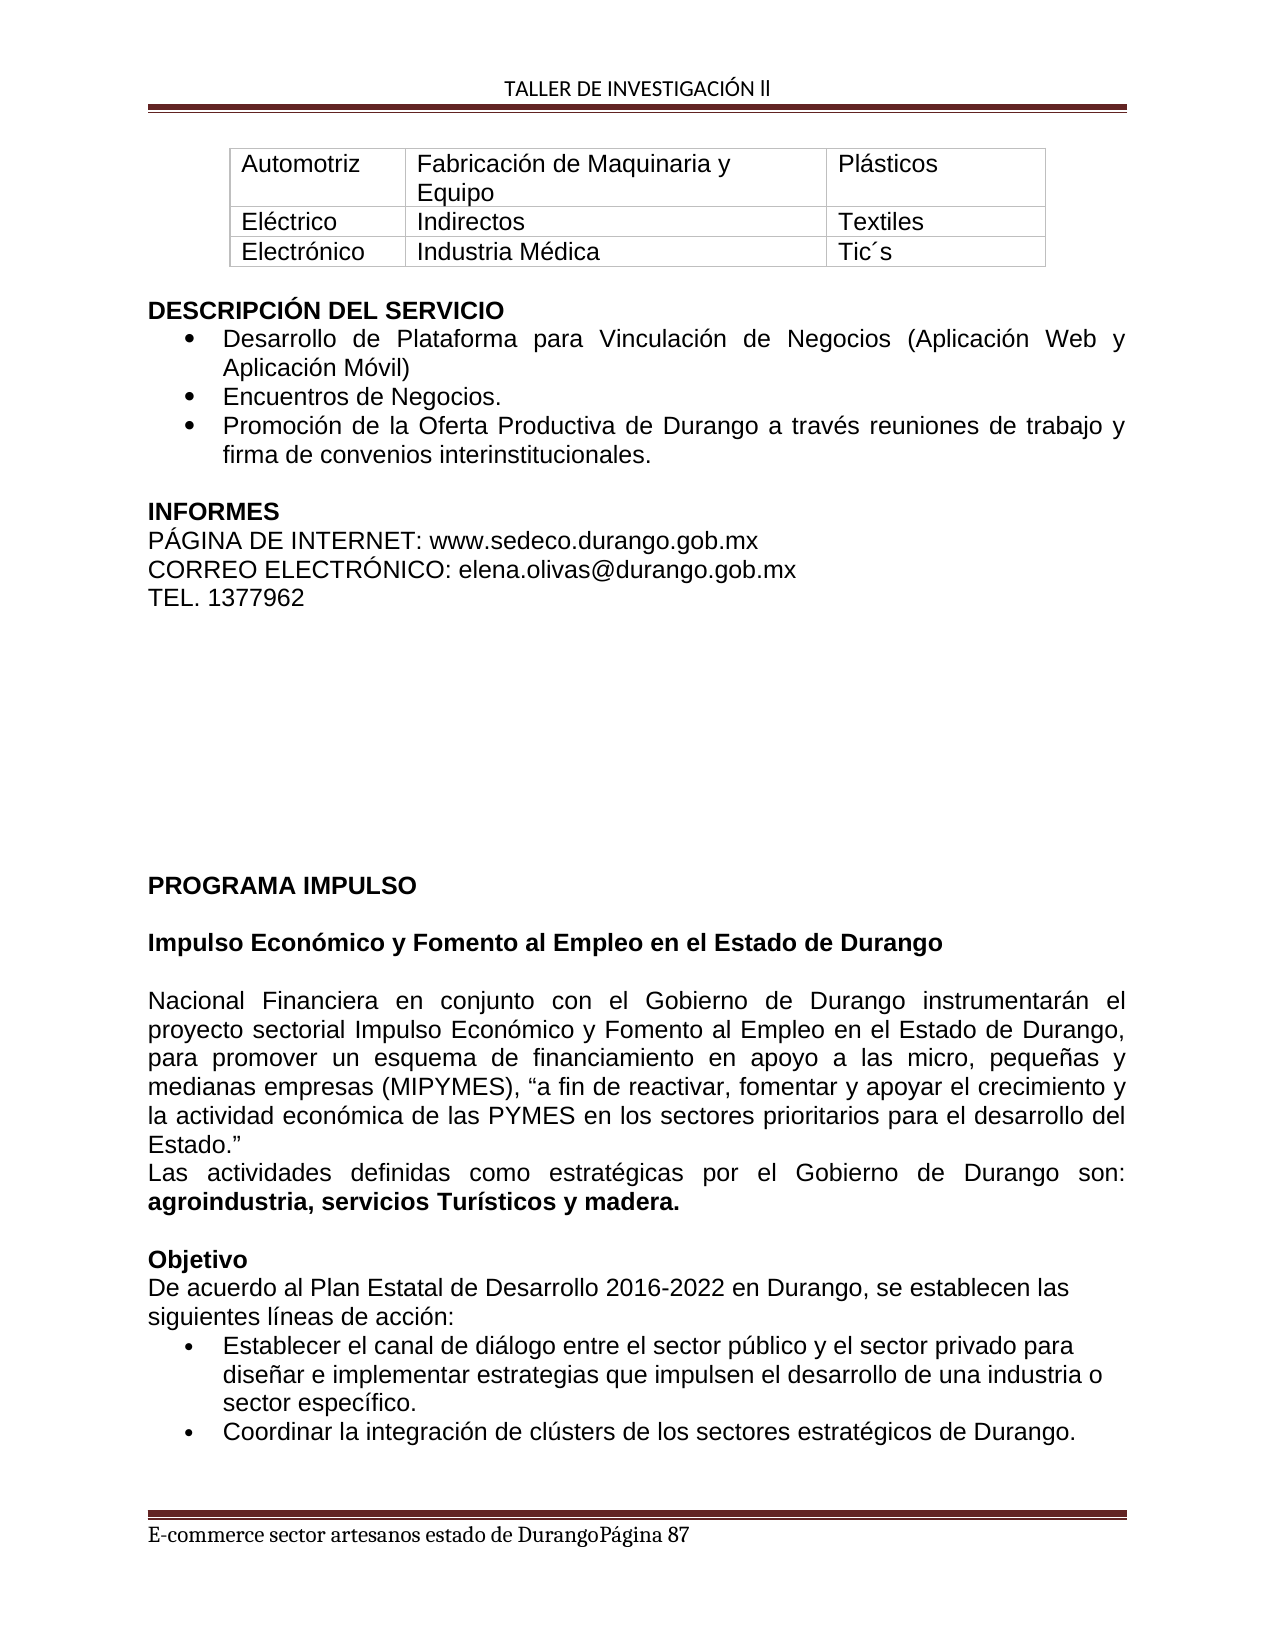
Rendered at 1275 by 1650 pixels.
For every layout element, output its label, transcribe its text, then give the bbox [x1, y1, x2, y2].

list Promoción de la Oferta Productiva de Durango a través reuniones de trabajo y firma de convenios interinstitucionales. [185, 411, 1127, 468]
text DESCRIPCIÓN DEL SERVICIO [148, 296, 1127, 324]
table_cell Plásticos [827, 149, 1045, 206]
text Las actividades definidas como estratégicas por el Gobierno de Durango son: agroindustria, servicios Turísticos y madera. [148, 1158, 1127, 1216]
list Encuentros de Negocios. [185, 382, 1127, 411]
table_cell Tic´s [827, 237, 1045, 266]
table_cell Automotriz [231, 149, 405, 206]
text De acuerdo al Plan Estatal de Desarrollo 2016-2022 en Durango, se establecen las siguientes líneas de acción: [148, 1273, 1127, 1331]
text Nacional Financiera en conjunto con el Gobierno de Durango instrumentarán el proyecto sectorial Impulso Económico y Fomento al Empleo en el Estado de Durango, para promover un esquema de financiamiento en apoyo a las micro, pequeñas y medianas empresas (MIPYMES), “a fin de reactivar, fomentar y apoyar el crecimiento y la actividad económica de las PYMES en los sectores prioritarios para el desarrollo del Estado.” [148, 986, 1127, 1158]
text PÁGINA DE INTERNET: www.sedeco.durango.gob.mx CORREO ELECTRÓNICO: elena.olivas@durango.gob.mx TEL. 1377962 [148, 526, 1127, 612]
list Coordinar la integración de clústers de los sectores estratégicos de Durango. [185, 1417, 1127, 1446]
text Objetivo [148, 1245, 1127, 1273]
text INFORMES [148, 497, 1127, 526]
table_cell Industria Médica [406, 237, 826, 266]
list Desarrollo de Plataforma para Vinculación de Negocios (Aplicación Web y Aplicación Móvil) [185, 324, 1127, 382]
table_cell Eléctrico [231, 207, 405, 236]
table_cell Fabricación de Maquinaria y Equipo [406, 149, 826, 206]
table_cell Textiles [827, 207, 1045, 236]
text PROGRAMA IMPULSO [148, 871, 1127, 900]
list Establecer el canal de diálogo entre el sector público y el sector privado para diseñar e implementar estrategias que impulsen el desarrollo de una industria o sector específico. [185, 1331, 1127, 1417]
text Impulso Económico y Fomento al Empleo en el Estado de Durango [148, 928, 1127, 957]
table_cell Indirectos [406, 207, 826, 236]
table_cell Electrónico [231, 237, 405, 266]
